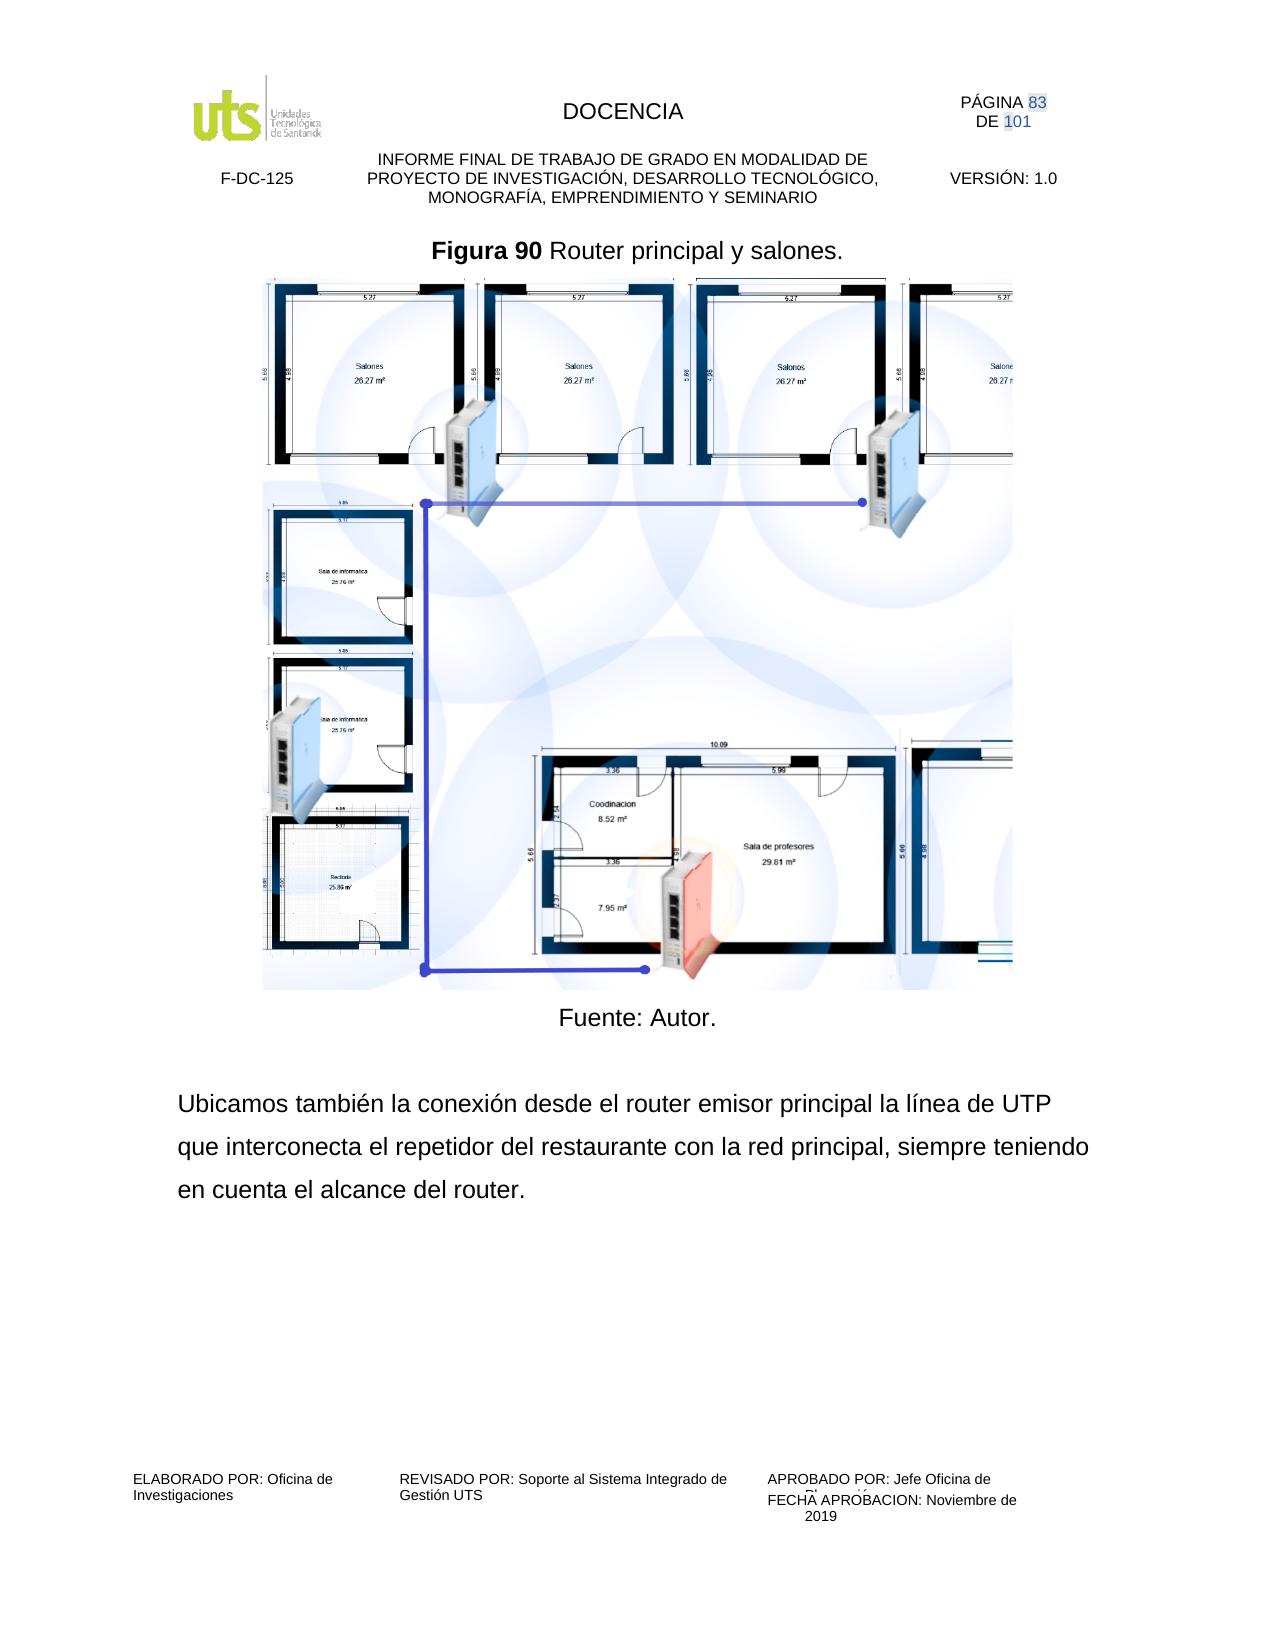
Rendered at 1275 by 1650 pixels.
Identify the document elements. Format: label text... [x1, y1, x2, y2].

picture [262, 278, 1013, 990]
text Fuente: Autor. [177, 1003, 1098, 1032]
picture [192, 75, 321, 149]
text Figura 90 Router principal y salones. [177, 236, 1098, 264]
text Ubicamos también la conexión desde el router emisor principal la línea de UTP que interconecta el repetidor del restaurante con la red principal, siempre teniendo en cuenta el alcance del router. [177, 1089, 1098, 1204]
